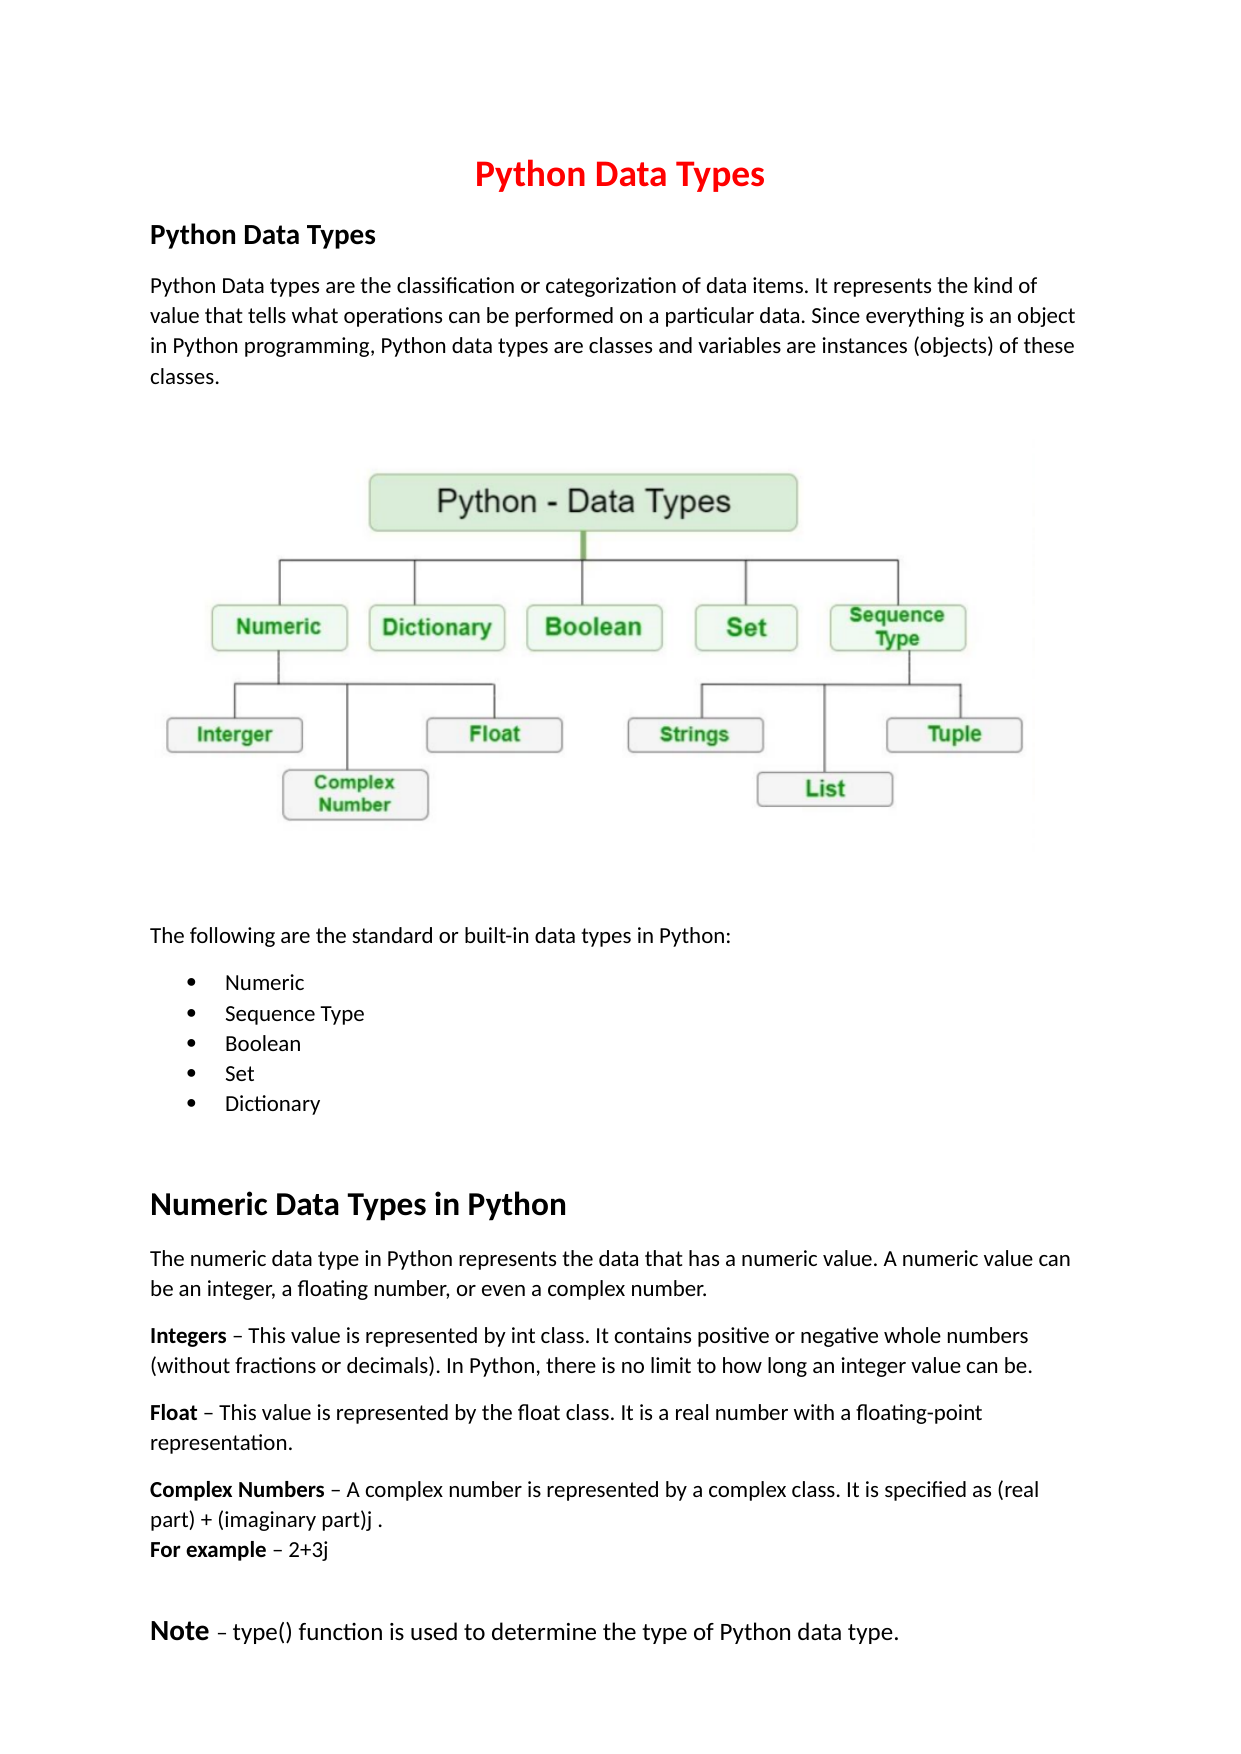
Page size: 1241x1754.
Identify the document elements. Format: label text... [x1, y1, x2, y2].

list Numeric [187, 968, 1090, 996]
text The numeric data type in Python represents the data that has a numeric value. A numeric value can be an integer, a floating number, or even a complex number. [150, 1244, 1090, 1302]
text Float – This value is represented by the float class. It is a real number with a floating-point representation. [150, 1398, 1090, 1456]
text Integers – This value is represented by int class. It contains positive or negative whole numbers (without fractions or decimals). In Python, there is no limit to how long an integer value can be. [150, 1321, 1090, 1379]
text For example – 2+3j [150, 1535, 1090, 1563]
text Python Data Types [150, 216, 1090, 252]
list Set [187, 1059, 1090, 1087]
text Numeric Data Types in Python [150, 1183, 1090, 1224]
text Python Data types are the classification or categorization of data items. It represents the kind of value that tells what operations can be performed on a particular data. Since everything is an object in Python programming, Python data types are classes and variables are instances (objects) of these classes. [150, 271, 1090, 390]
list Sequence Type [187, 999, 1090, 1027]
list Boolean [187, 1029, 1090, 1057]
text Complex Numbers – A complex number is represented by a complex class. It is specified as (real part) + (imaginary part)j . [150, 1475, 1090, 1533]
list Dictionary [187, 1089, 1090, 1117]
text Note – type() function is used to determine the type of Python data type. [150, 1612, 1090, 1648]
text The following are the standard or built-in data types in Python: [150, 922, 1090, 949]
text Python Data Types [150, 150, 1090, 196]
picture [150, 408, 1091, 903]
